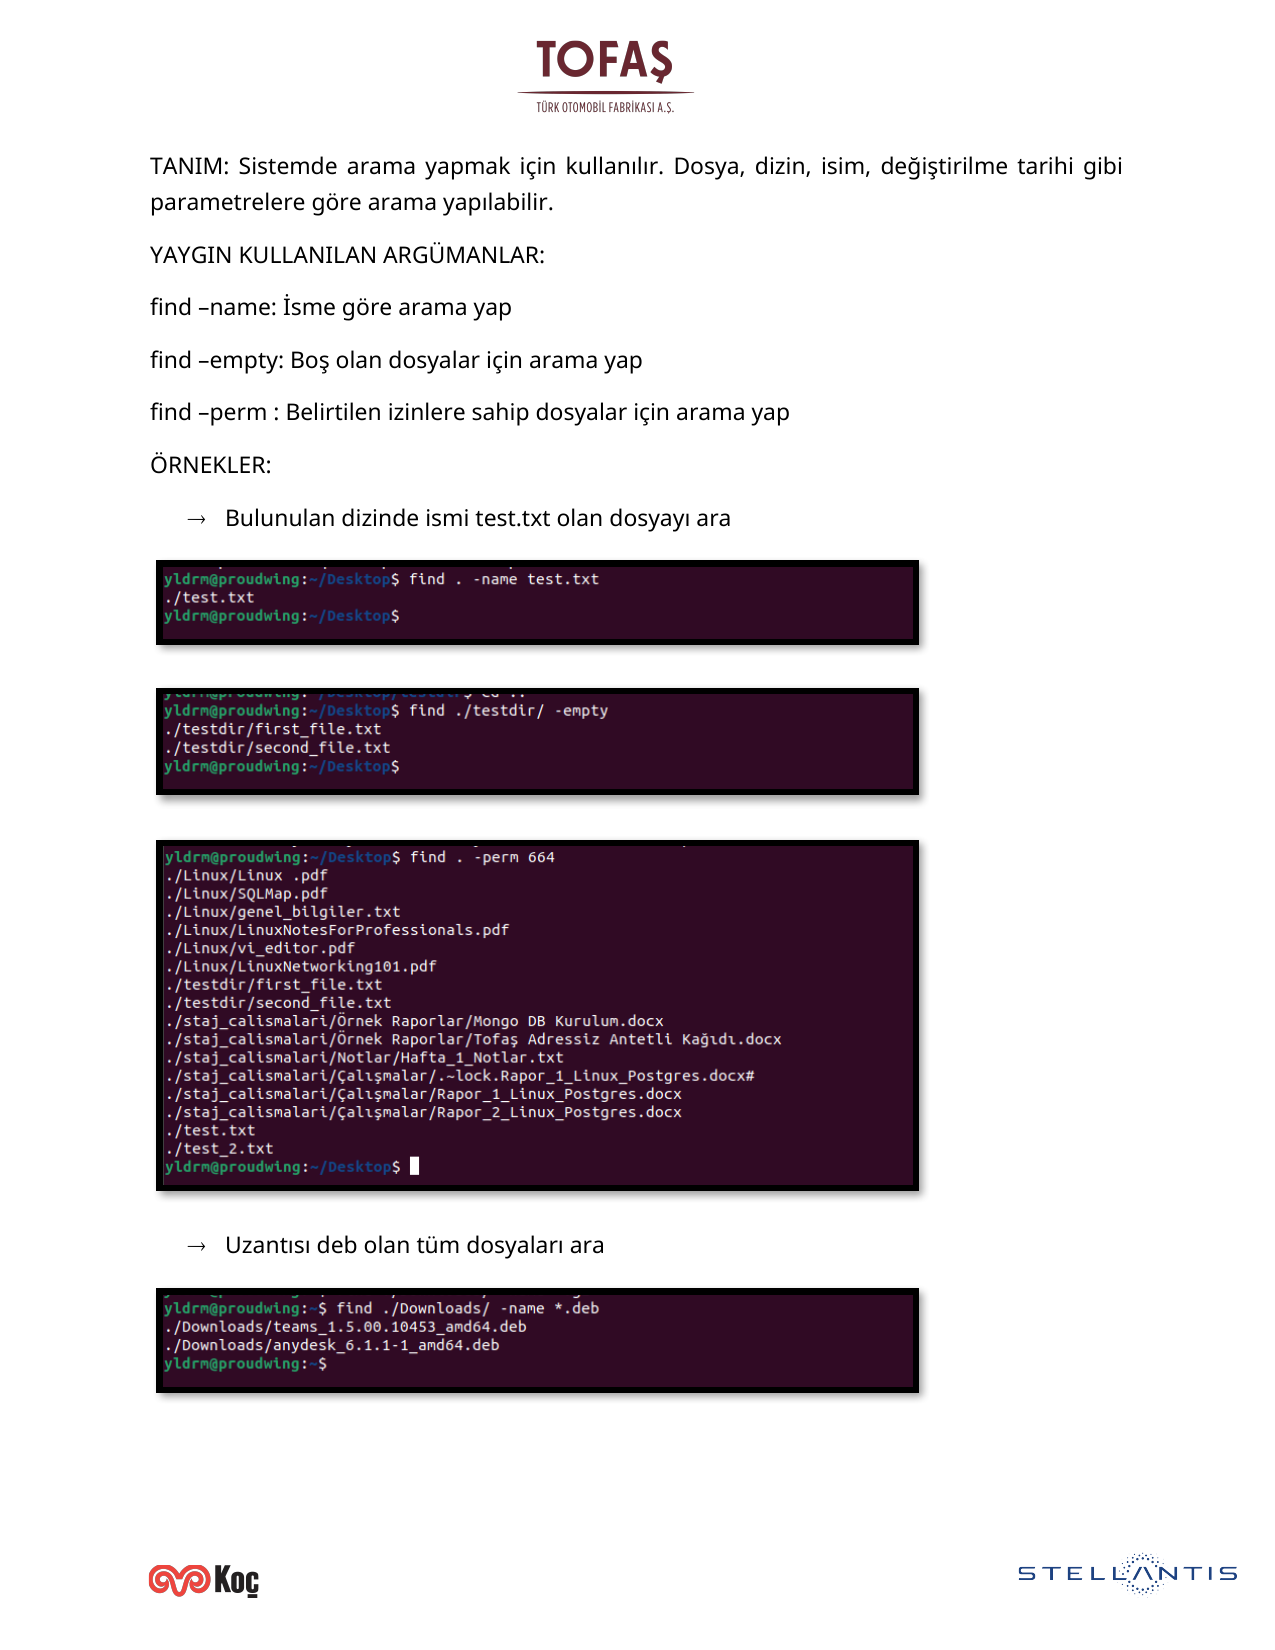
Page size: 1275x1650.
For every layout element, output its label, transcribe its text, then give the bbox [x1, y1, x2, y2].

list Uzantısı deb olan tüm dosyaları ara [187, 1229, 1125, 1261]
picture [163, 567, 913, 639]
picture [1018, 1551, 1237, 1598]
text find –perm : Belirtilen izinlere sahip dosyalar için arama yap [150, 396, 1125, 428]
picture [163, 846, 913, 1185]
picture [163, 1295, 913, 1387]
text find –name: İsme göre arama yap [150, 291, 1125, 322]
picture [511, 35, 698, 119]
text TANIM: Sistemde arama yapmak için kullanılır. Dosya, dizin, isim, değiştirilme tarihi gibi parametrelere göre arama yapılabilir. [150, 150, 1125, 217]
text find –empty: Boş olan dosyalar için arama yap [150, 344, 1125, 375]
picture [148, 1565, 259, 1598]
picture [163, 694, 913, 789]
text ÖRNEKLER: [150, 449, 1125, 480]
list Bulunulan dizinde ismi test.txt olan dosyayı ara [187, 502, 1125, 533]
text YAYGIN KULLANILAN ARGÜMANLAR: [150, 238, 1125, 270]
